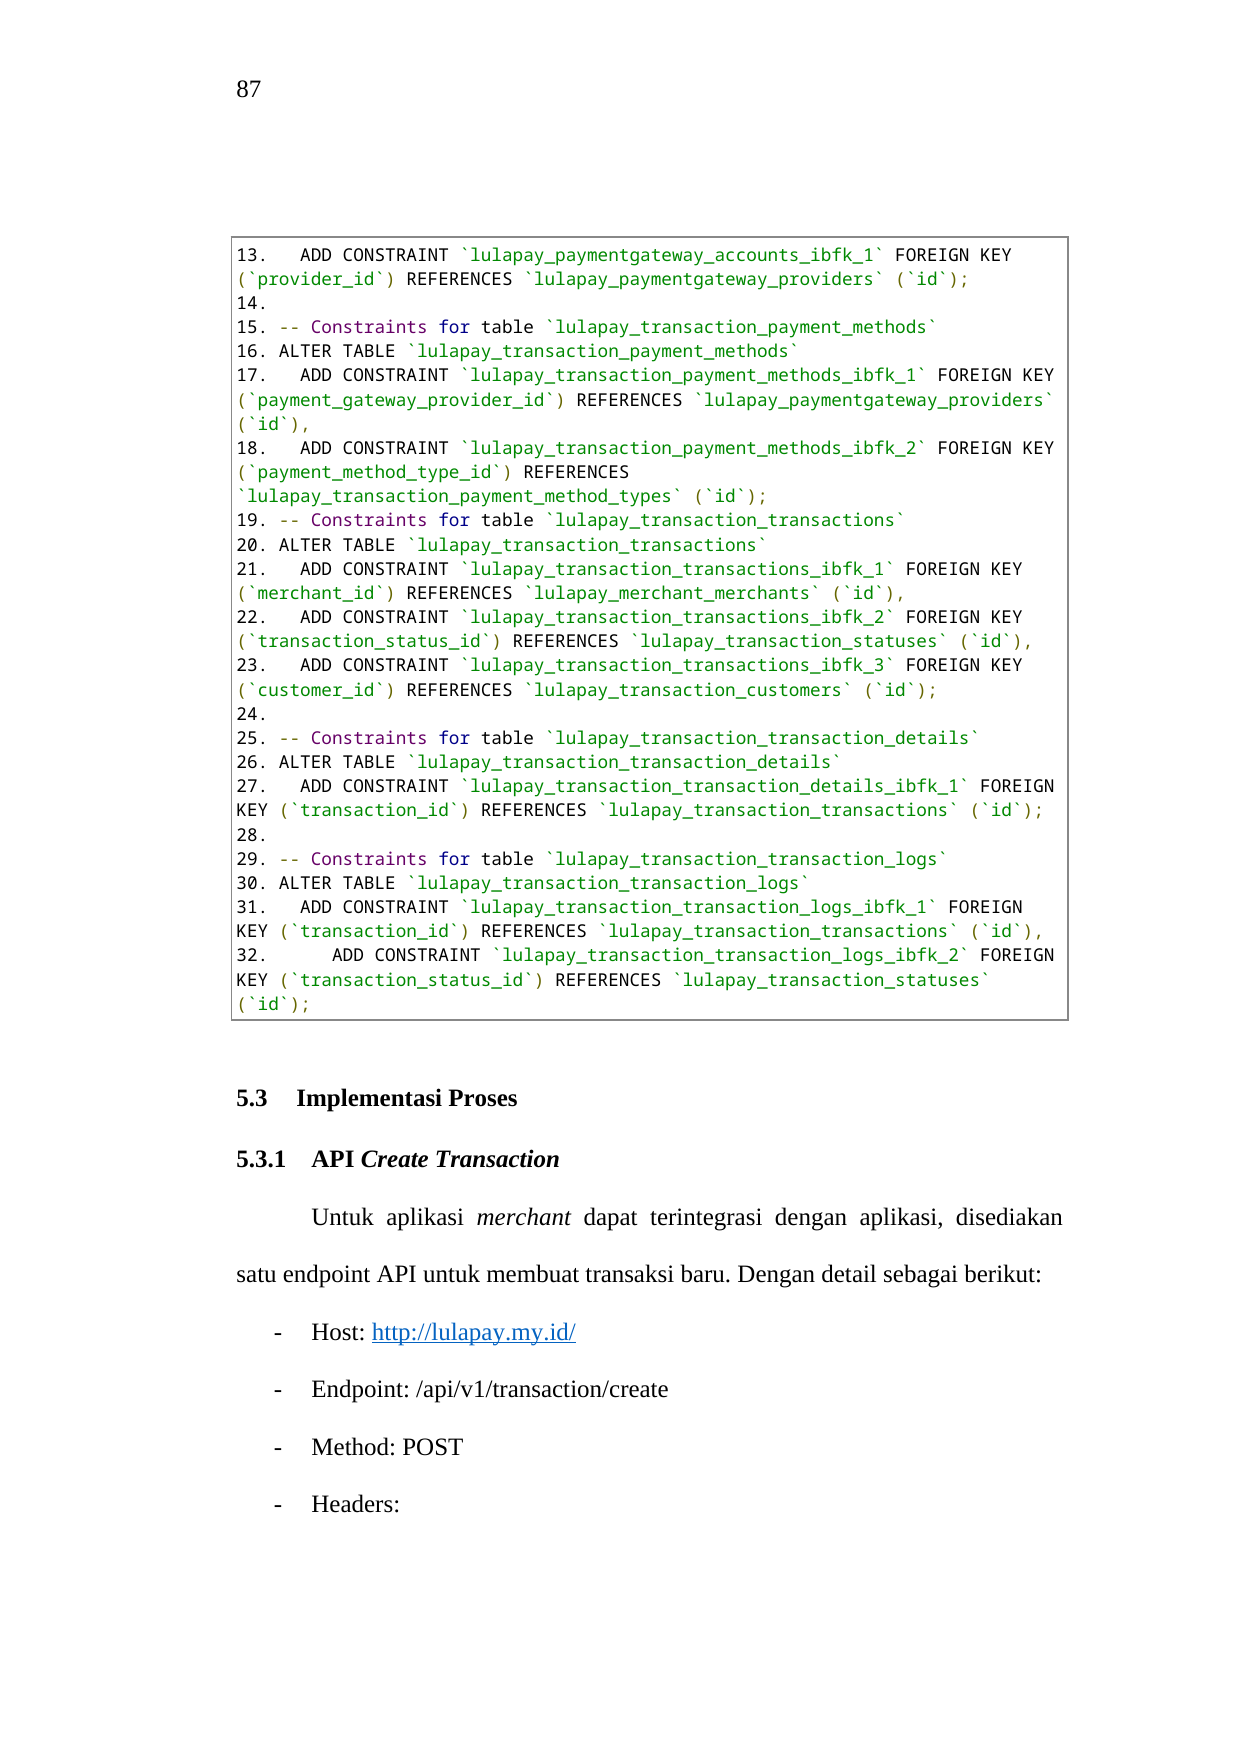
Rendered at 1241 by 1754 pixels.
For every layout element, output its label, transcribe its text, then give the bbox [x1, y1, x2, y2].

subtitle Implementasi Proses [236, 1083, 1063, 1111]
text 30. ALTER TABLE `lulapay_transaction_transaction_logs` [236, 870, 1063, 894]
text 28. [236, 822, 1063, 846]
text 18. ADD CONSTRAINT `lulapay_transaction_payment_methods_ibfk_2` FOREIGN KEY (`payment_method_type_id`) REFERENCES `lulapay_transaction_payment_method_types` (`id`); [236, 435, 1063, 508]
text 32. ADD CONSTRAINT `lulapay_transaction_transaction_logs_ibfk_2` FOREIGN KEY (`transaction_status_id`) REFERENCES `lulapay_transaction_statuses` (`id`); [232, 937, 1067, 1019]
text 31. ADD CONSTRAINT `lulapay_transaction_transaction_logs_ibfk_1` FOREIGN KEY (`transaction_id`) REFERENCES `lulapay_transaction_transactions` (`id`), [236, 894, 1063, 937]
text 15. -- Constraints for table `lulapay_transaction_payment_methods` [236, 314, 1063, 339]
subtitle API Create Transaction [236, 1144, 1063, 1173]
text Untuk aplikasi merchant dapat terintegrasi dengan aplikasi, disediakan satu endpoint API untuk membuat transaksi baru. Dengan detail sebagai berikut: [236, 1202, 1063, 1288]
list Method: POST [274, 1432, 1063, 1461]
text 17. ADD CONSTRAINT `lulapay_transaction_payment_methods_ibfk_1` FOREIGN KEY (`payment_gateway_provider_id`) REFERENCES `lulapay_paymentgateway_providers` (`id`), [236, 363, 1063, 435]
text 24. [236, 701, 1063, 725]
text 26. ALTER TABLE `lulapay_transaction_transaction_details` [236, 749, 1063, 774]
text 22. ADD CONSTRAINT `lulapay_transaction_transactions_ibfk_2` FOREIGN KEY (`transaction_status_id`) REFERENCES `lulapay_transaction_statuses` (`id`), [236, 604, 1063, 653]
text 20. ALTER TABLE `lulapay_transaction_transactions` [236, 532, 1063, 556]
text 14. [236, 290, 1063, 314]
text 13. ADD CONSTRAINT `lulapay_paymentgateway_accounts_ibfk_1` FOREIGN KEY (`provider_id`) REFERENCES `lulapay_paymentgateway_providers` (`id`); [232, 238, 1067, 290]
text 27. ADD CONSTRAINT `lulapay_transaction_transaction_details_ibfk_1` FOREIGN KEY (`transaction_id`) REFERENCES `lulapay_transaction_transactions` (`id`); [236, 774, 1063, 822]
list Endpoint: /api/v1/transaction/create [274, 1374, 1063, 1403]
text 19. -- Constraints for table `lulapay_transaction_transactions` [236, 508, 1063, 532]
text 29. -- Constraints for table `lulapay_transaction_transaction_logs` [236, 846, 1063, 870]
text 21. ADD CONSTRAINT `lulapay_transaction_transactions_ibfk_1` FOREIGN KEY (`merchant_id`) REFERENCES `lulapay_merchant_merchants` (`id`), [236, 556, 1063, 604]
text 23. ADD CONSTRAINT `lulapay_transaction_transactions_ibfk_3` FOREIGN KEY (`customer_id`) REFERENCES `lulapay_transaction_customers` (`id`); [236, 653, 1063, 701]
list Host: http://lulapay.my.id/ [274, 1317, 1063, 1346]
list Headers: [274, 1489, 1063, 1518]
text 25. -- Constraints for table `lulapay_transaction_transaction_details` [236, 725, 1063, 749]
text 16. ALTER TABLE `lulapay_transaction_payment_methods` [236, 339, 1063, 363]
